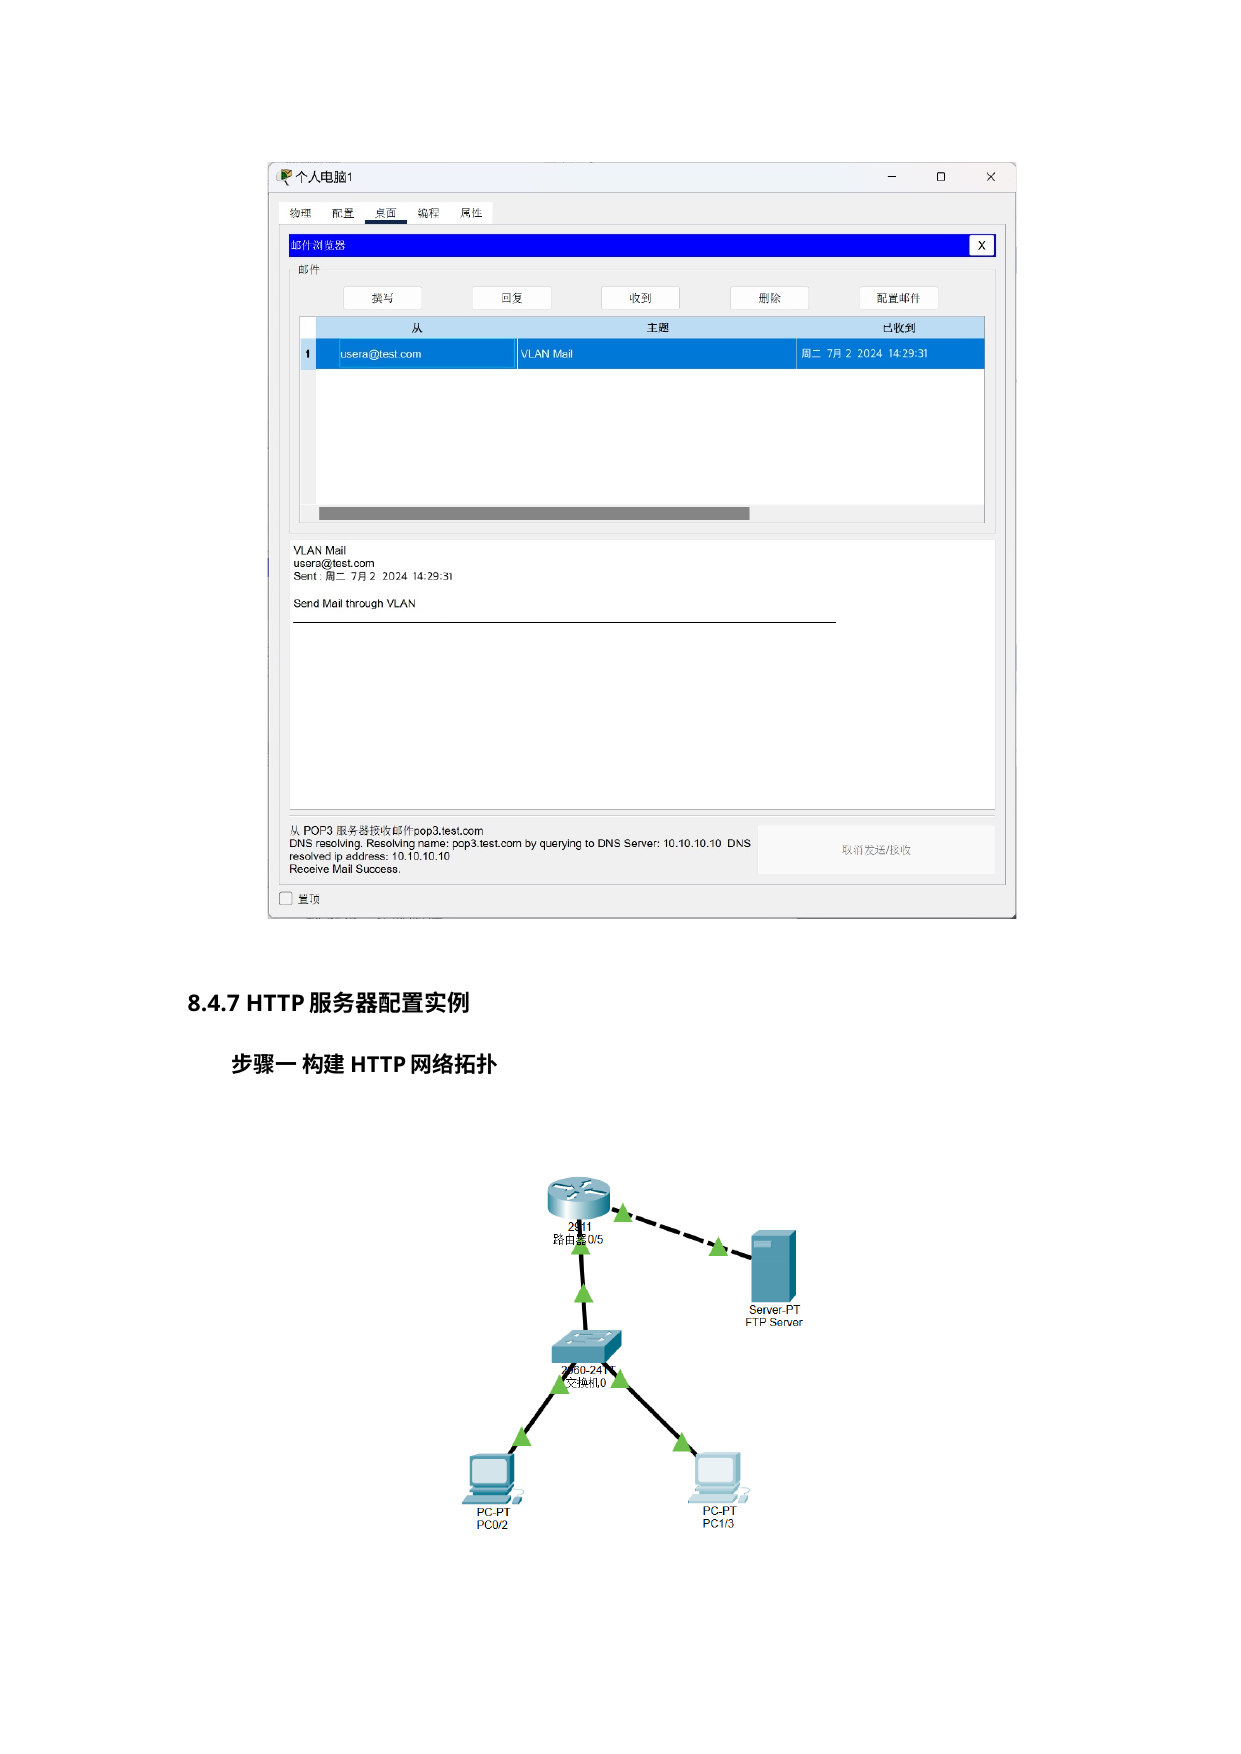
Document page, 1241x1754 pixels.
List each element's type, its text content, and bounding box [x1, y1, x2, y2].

picture [267, 162, 1017, 919]
subtitle 8.4.7 HTTP服务器配置实例 [187, 969, 1053, 1034]
picture [409, 1134, 881, 1544]
text 步骤一 构建HTTP网络拓扑 [187, 1047, 1053, 1079]
